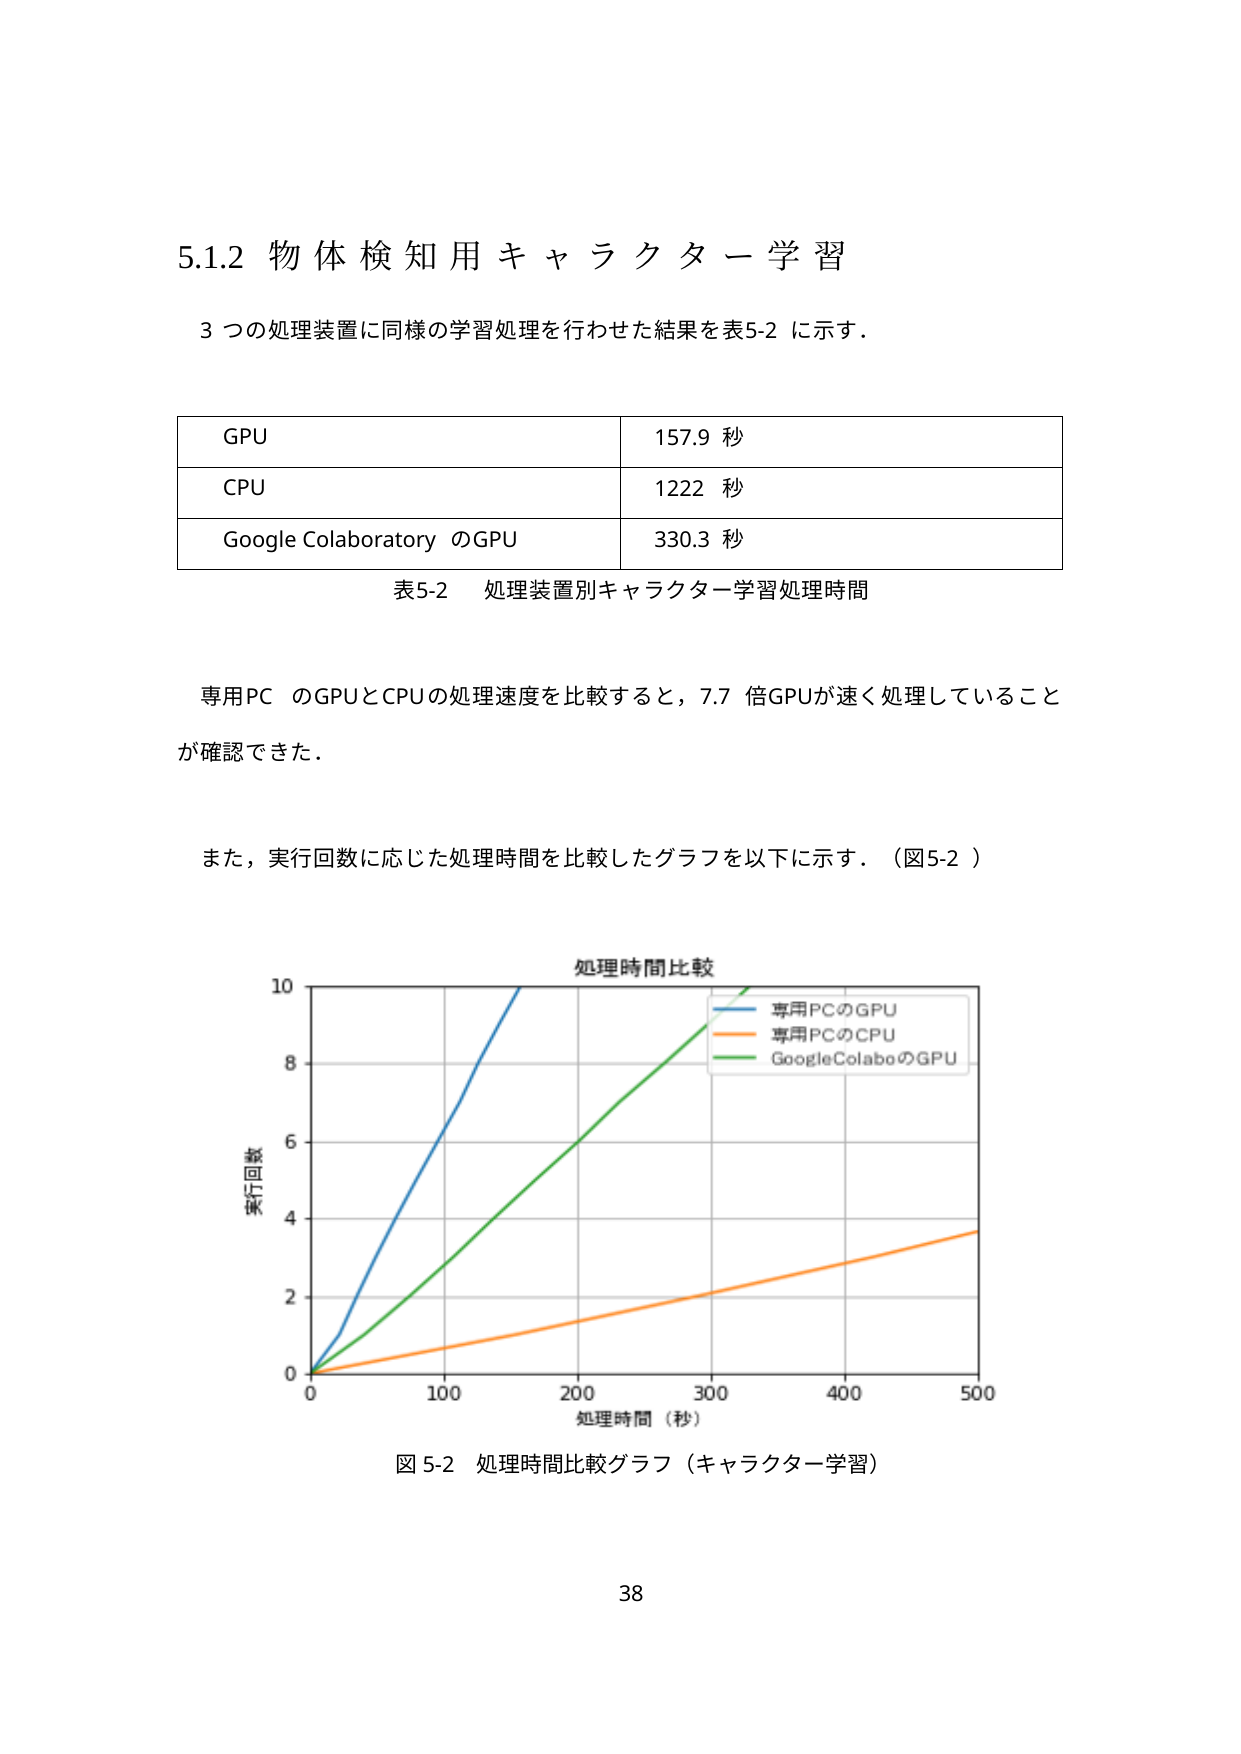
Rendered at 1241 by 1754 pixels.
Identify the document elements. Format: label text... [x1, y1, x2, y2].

text 3つの処理装置に同様の学習処理を行わせた結果を表5-2に示す． [177, 311, 1063, 348]
table_cell 330.3秒 [621, 519, 1062, 569]
text また，実行回数に応じた処理時間を比較したグラフを以下に示す．（図5-2） [177, 838, 1063, 876]
picture [203, 925, 1063, 1438]
table_header 157.9秒 [621, 417, 1062, 467]
text 表5-2 処理装置別キャラクター学習処理時間 [177, 570, 1063, 608]
table_cell Google ColaboratoryのGPU [178, 519, 620, 569]
table_header GPU [178, 417, 620, 467]
table_cell CPU [178, 468, 620, 518]
text 専用PCのGPUとCPUの処理速度を比較すると，7.7倍GPUが速く処理していることが確認できた． [177, 676, 1063, 770]
subtitle 物体検知用キャラクター学習 [133, 217, 1063, 292]
table_cell 1222秒 [621, 468, 1062, 518]
